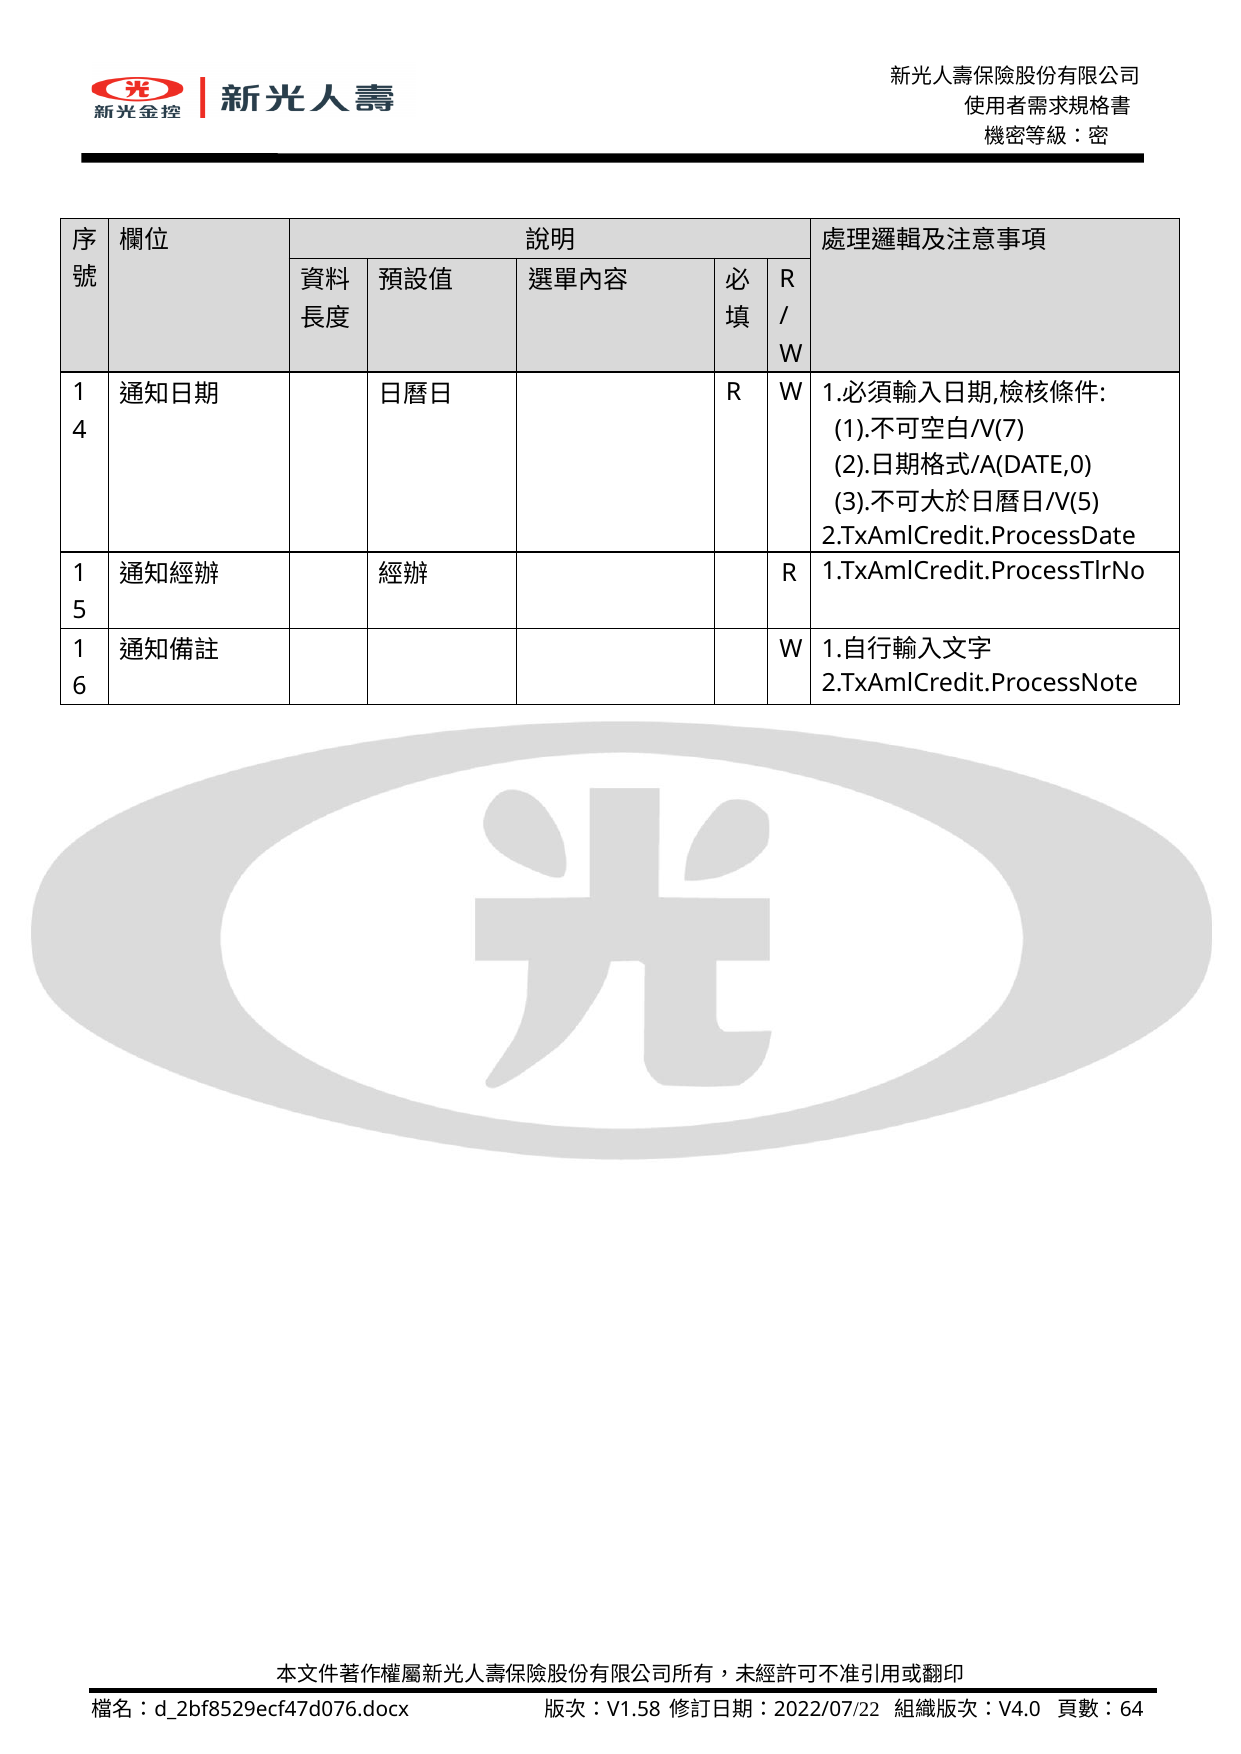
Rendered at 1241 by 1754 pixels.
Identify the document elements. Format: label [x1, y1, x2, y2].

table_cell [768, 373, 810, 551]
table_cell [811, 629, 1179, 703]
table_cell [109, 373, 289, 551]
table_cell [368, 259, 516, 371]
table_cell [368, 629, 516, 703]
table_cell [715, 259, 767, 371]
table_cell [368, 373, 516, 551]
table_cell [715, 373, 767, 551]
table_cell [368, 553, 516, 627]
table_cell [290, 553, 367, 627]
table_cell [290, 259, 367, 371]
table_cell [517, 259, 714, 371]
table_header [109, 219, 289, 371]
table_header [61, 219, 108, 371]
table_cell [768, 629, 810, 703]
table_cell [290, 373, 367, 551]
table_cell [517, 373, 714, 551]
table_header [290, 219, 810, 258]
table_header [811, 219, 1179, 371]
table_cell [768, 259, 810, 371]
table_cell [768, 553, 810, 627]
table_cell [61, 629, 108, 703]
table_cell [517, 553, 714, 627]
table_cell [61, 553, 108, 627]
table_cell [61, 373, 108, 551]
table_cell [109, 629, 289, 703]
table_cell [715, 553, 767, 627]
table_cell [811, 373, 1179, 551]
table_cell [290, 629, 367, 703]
picture [91, 61, 417, 118]
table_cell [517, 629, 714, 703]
picture [25, 713, 1215, 1166]
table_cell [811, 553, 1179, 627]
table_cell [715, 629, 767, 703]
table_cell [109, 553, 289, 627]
